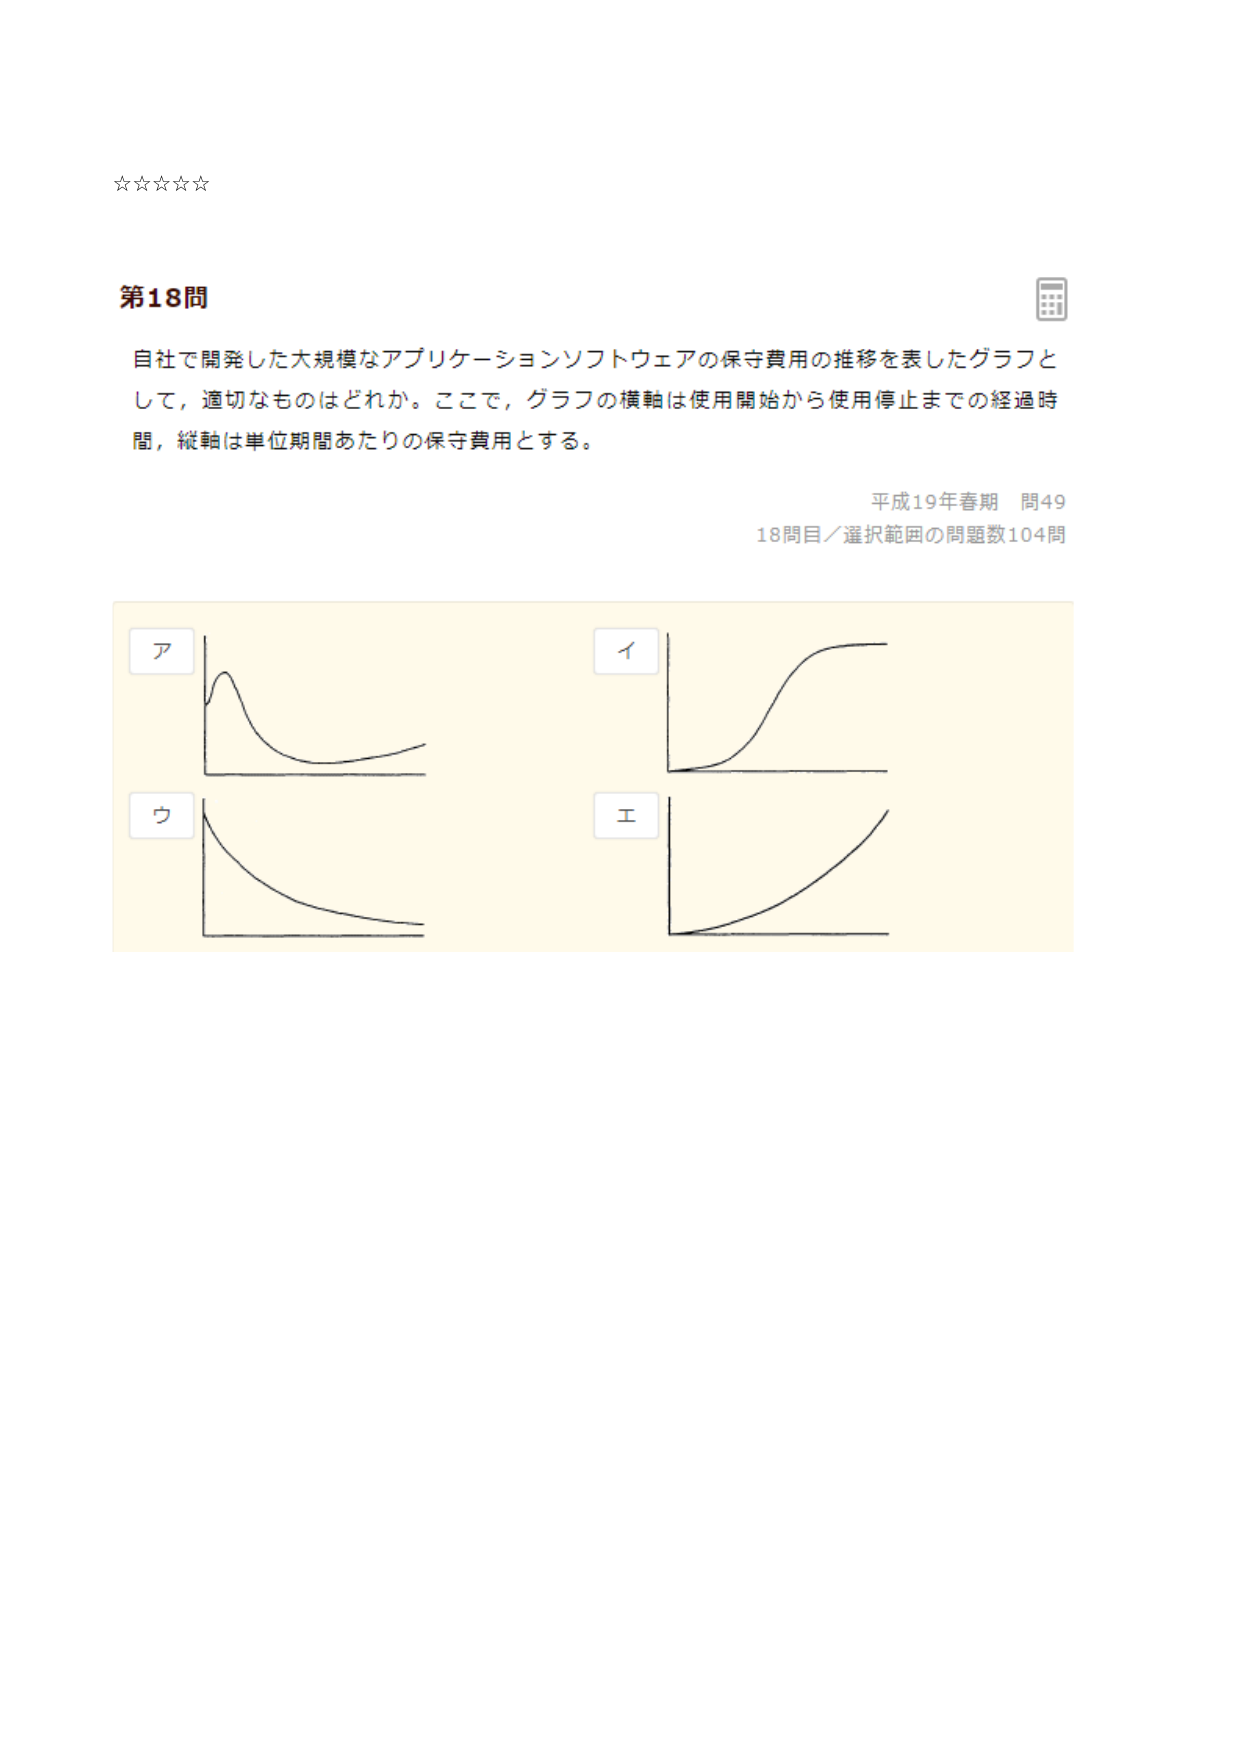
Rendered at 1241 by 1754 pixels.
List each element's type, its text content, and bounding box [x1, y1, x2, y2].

picture [112, 277, 1074, 952]
text ☆☆☆☆☆ [112, 164, 1128, 202]
